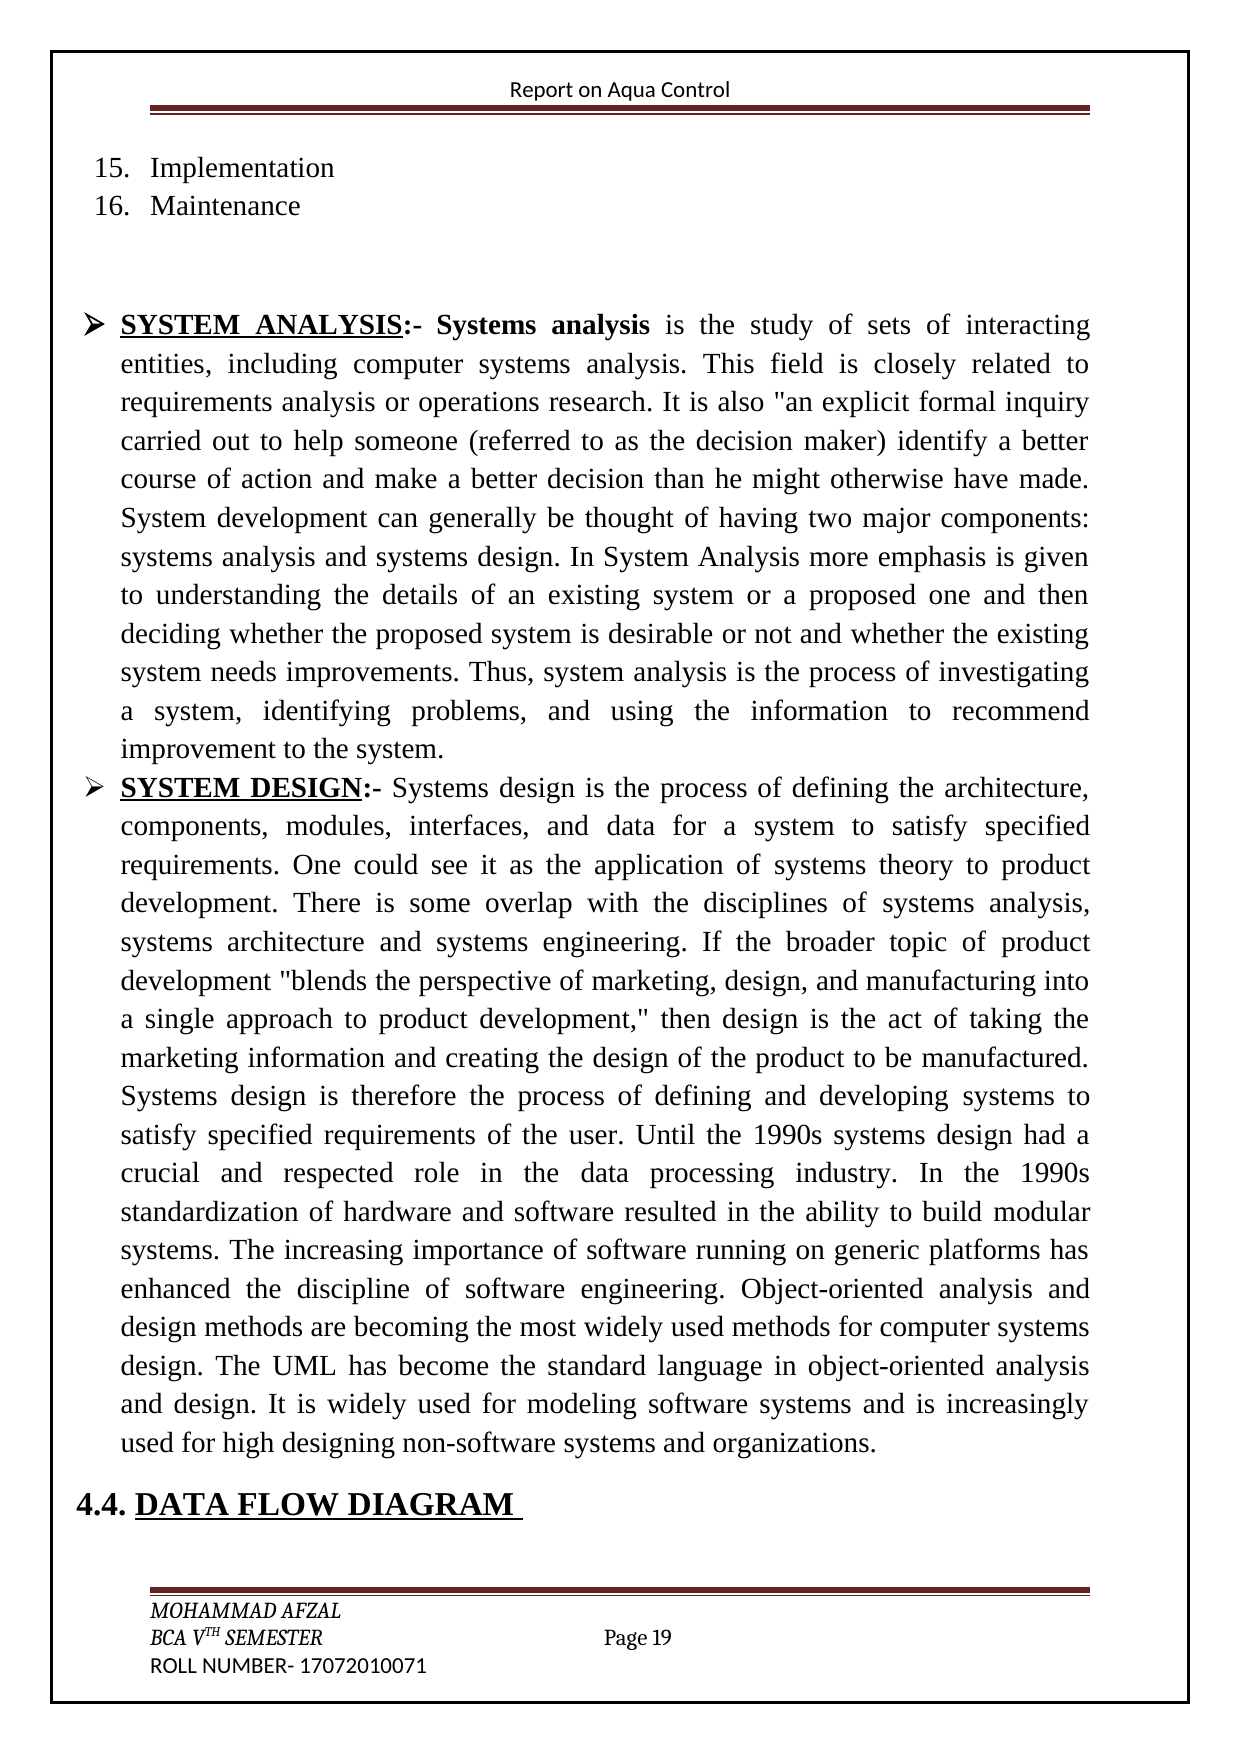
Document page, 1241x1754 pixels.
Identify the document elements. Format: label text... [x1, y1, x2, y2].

list Implementation [94, 150, 1090, 183]
list SYSTEM ANALYSIS:- Systems analysis is the study of sets of interacting entities, including computer systems analysis. This field is closely related to requirements analysis or operations research. It is also "an explicit formal inquiry carried out to help someone (referred to as the decision maker) identify a better course of action and make a better decision than he might otherwise have made. System development can generally be thought of having two major components: systems analysis and systems design. In System Analysis more emphasis is given to understanding the details of an existing system or a proposed one and then deciding whether the proposed system is desirable or not and whether the existing system needs improvements. Thus, system analysis is the process of investigating a system, identifying problems, and using the information to recommend improvement to the system. [83, 307, 1090, 765]
list Maintenance [94, 188, 1090, 222]
list SYSTEM DESIGN:- Systems design is the process of defining the architecture, components, modules, interfaces, and data for a system to satisfy specified requirements. One could see it as the application of systems theory to product development. There is some overlap with the disciplines of systems analysis, systems architecture and systems engineering. If the broader topic of product development "blends the perspective of marketing, design, and manufacturing into a single approach to product development," then design is the act of taking the marketing information and creating the design of the product to be manufactured. Systems design is therefore the process of defining and developing systems to satisfy specified requirements of the user. Until the 1990s systems design had a crucial and respected role in the data processing industry. In the 1990s standardization of hardware and software resulted in the ability to build modular systems. The increasing importance of software running on generic platforms has enhanced the discipline of software engineering. Object-oriented analysis and design methods are becoming the most widely used methods for computer systems design. The UML has become the standard language in object-oriented analysis and design. It is widely used for modeling software systems and is increasingly used for high designing non-software systems and organizations. [83, 770, 1090, 1459]
text 4.4. DATA FLOW DIAGRAM [76, 1484, 1090, 1523]
